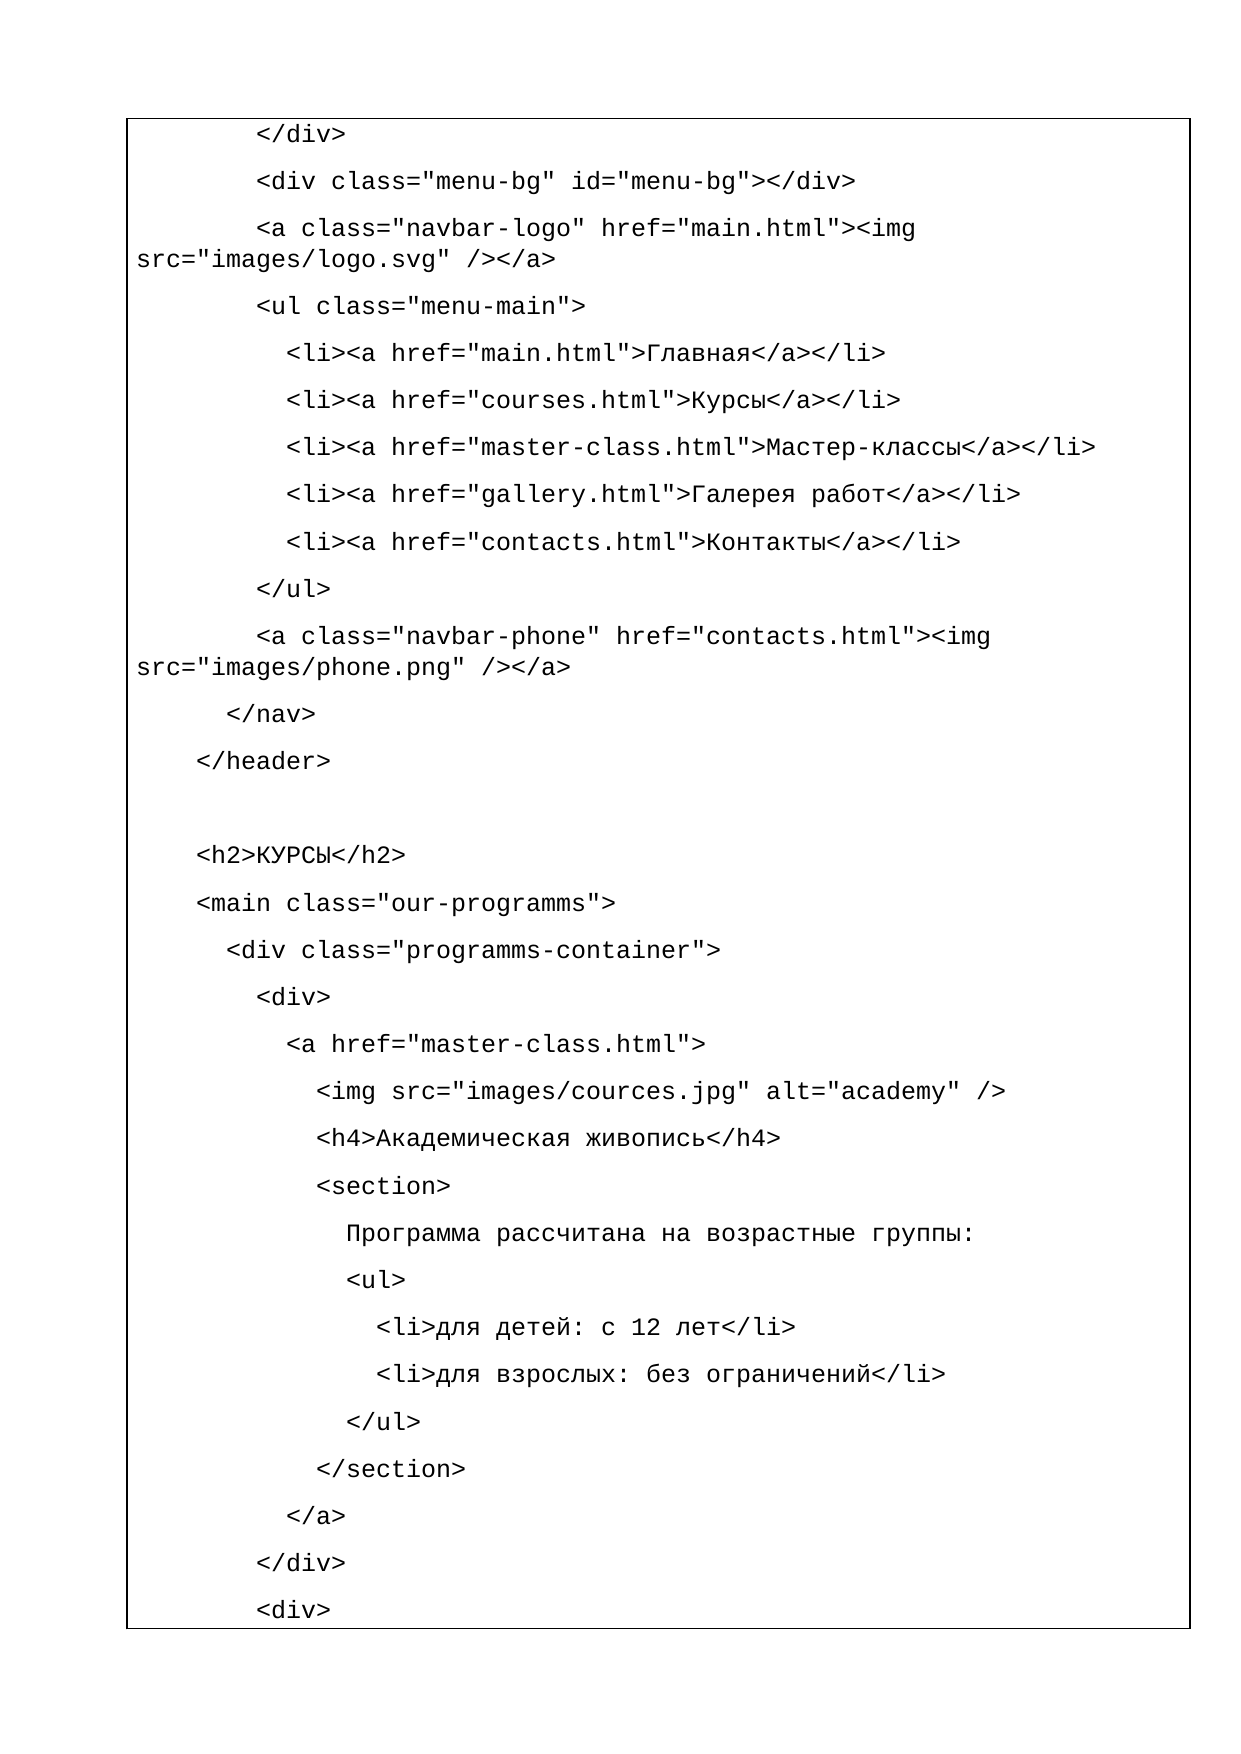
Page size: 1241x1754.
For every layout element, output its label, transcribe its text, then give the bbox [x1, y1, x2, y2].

text <li><a href="main.html">Главная</a></li> [128, 337, 1189, 369]
text <div class="menu-bg" id="menu-bg"></div> [128, 165, 1189, 197]
text <section> [128, 1170, 1189, 1202]
text <li><a href="gallery.html">Галерея работ</a></li> [128, 479, 1189, 510]
text </a> [128, 1500, 1189, 1532]
text <a class="navbar-phone" href="contacts.html"><img src="images/phone.png" /></a> [128, 621, 1189, 682]
text <li>для детей: с 12 лет</li> [128, 1312, 1189, 1343]
text <div> [128, 981, 1189, 1013]
text Программа рассчитана на возрастные группы: [128, 1217, 1189, 1249]
text <div> [128, 1595, 1189, 1628]
text </header> [128, 745, 1189, 777]
text </div> [128, 1548, 1189, 1579]
text <a class="navbar-logo" href="main.html"><img src="images/logo.svg" /></a> [128, 212, 1189, 274]
text <li><a href="contacts.html">Контакты</a></li> [128, 526, 1189, 558]
text <li><a href="courses.html">Курсы</a></li> [128, 384, 1189, 416]
text <a href="master-class.html"> [128, 1028, 1189, 1060]
text </ul> [128, 573, 1189, 605]
text <li><a href="master-class.html">Мастер-классы</a></li> [128, 432, 1189, 463]
text </section> [128, 1453, 1189, 1485]
text <ul> [128, 1264, 1189, 1296]
text </nav> [128, 698, 1189, 730]
text <li>для взрослых: без ограничений</li> [128, 1359, 1189, 1390]
text <div class="programms-container"> [128, 934, 1189, 966]
text </ul> [128, 1406, 1189, 1437]
text <ul class="menu-main"> [128, 290, 1189, 322]
text <h2>КУРСЫ</h2> [128, 840, 1189, 871]
text <main class="our-programms"> [128, 887, 1189, 918]
text <img src="images/cources.jpg" alt="academy" /> [128, 1076, 1189, 1107]
text <h4>Академическая живопись</h4> [128, 1123, 1189, 1154]
text </div> [128, 119, 1189, 149]
